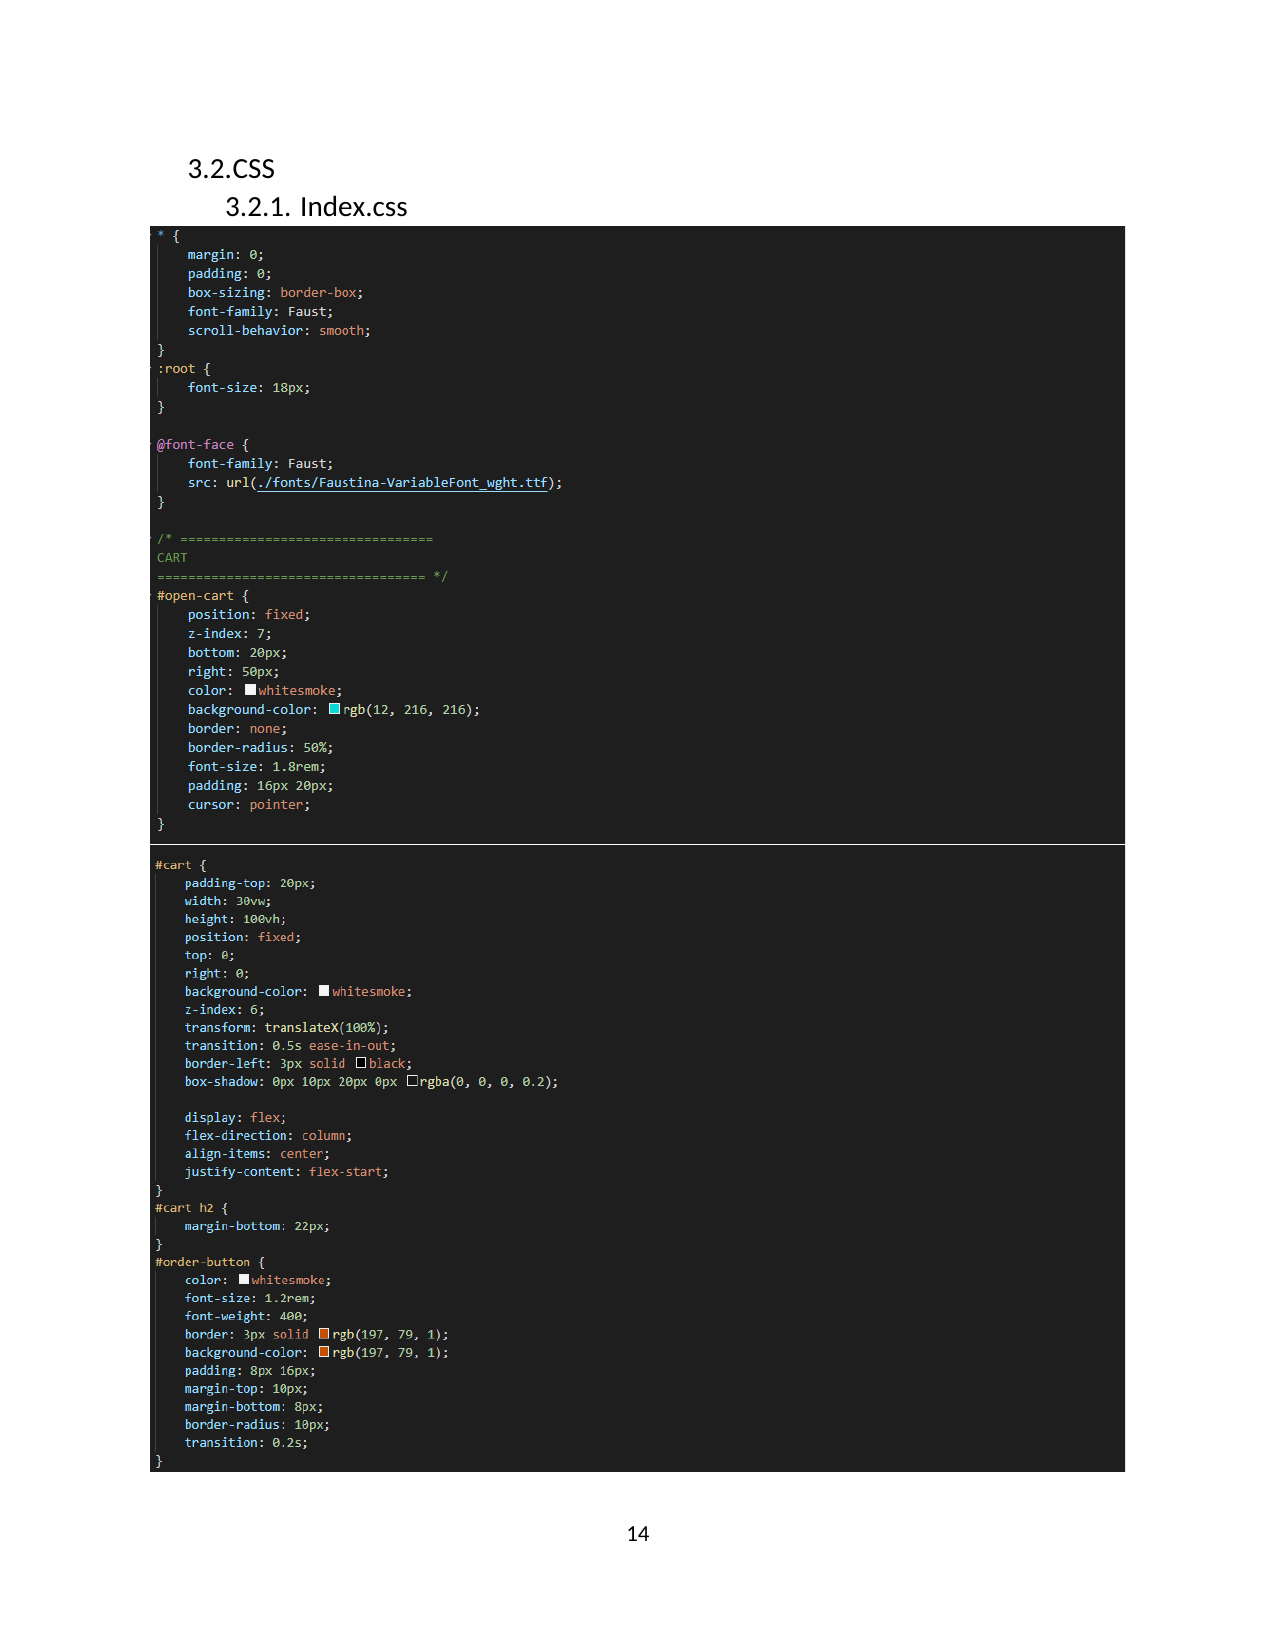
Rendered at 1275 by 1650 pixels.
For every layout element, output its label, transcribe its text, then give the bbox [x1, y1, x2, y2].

picture [150, 226, 1125, 844]
list Index.css [225, 188, 1125, 224]
list CSS [187, 150, 1125, 186]
picture [150, 845, 1125, 1472]
